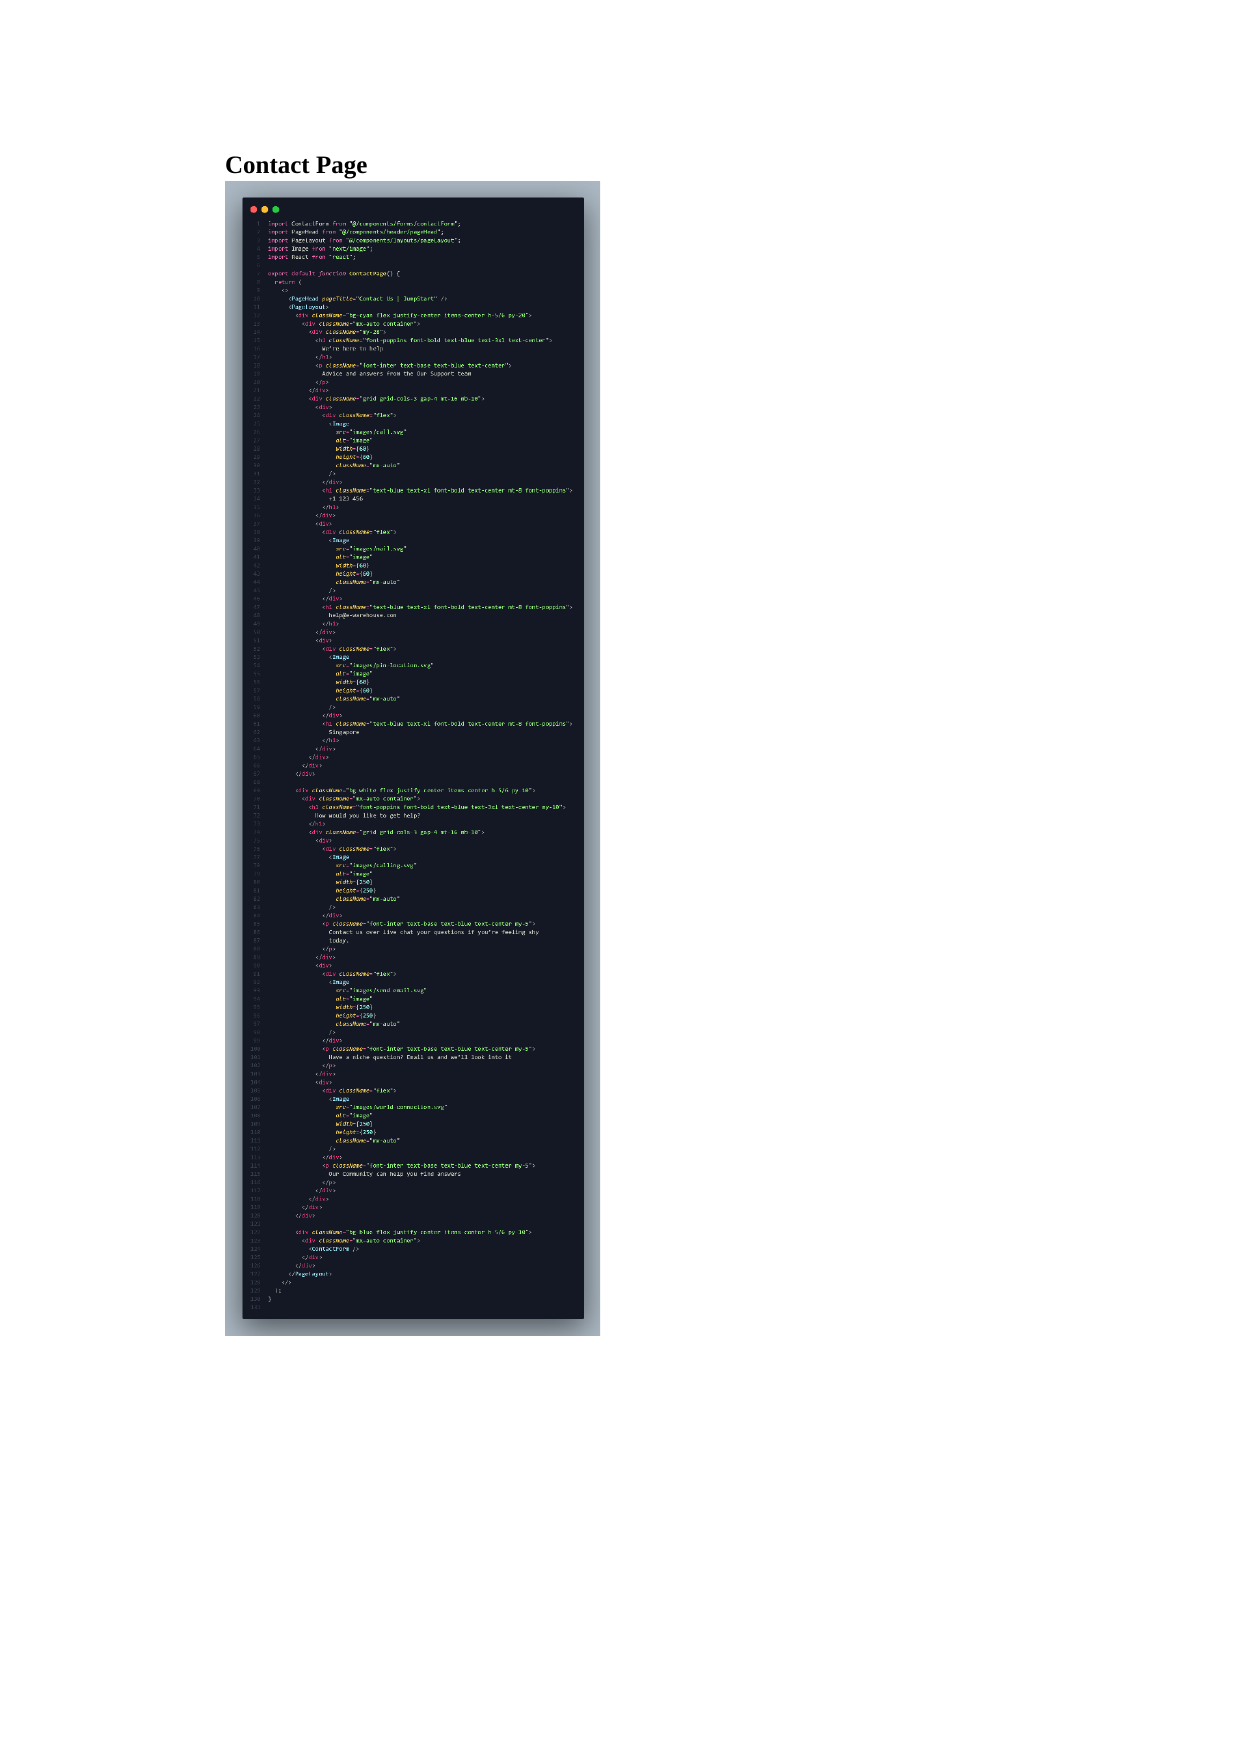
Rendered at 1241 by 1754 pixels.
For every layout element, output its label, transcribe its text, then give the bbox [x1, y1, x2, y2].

picture [225, 181, 600, 1336]
